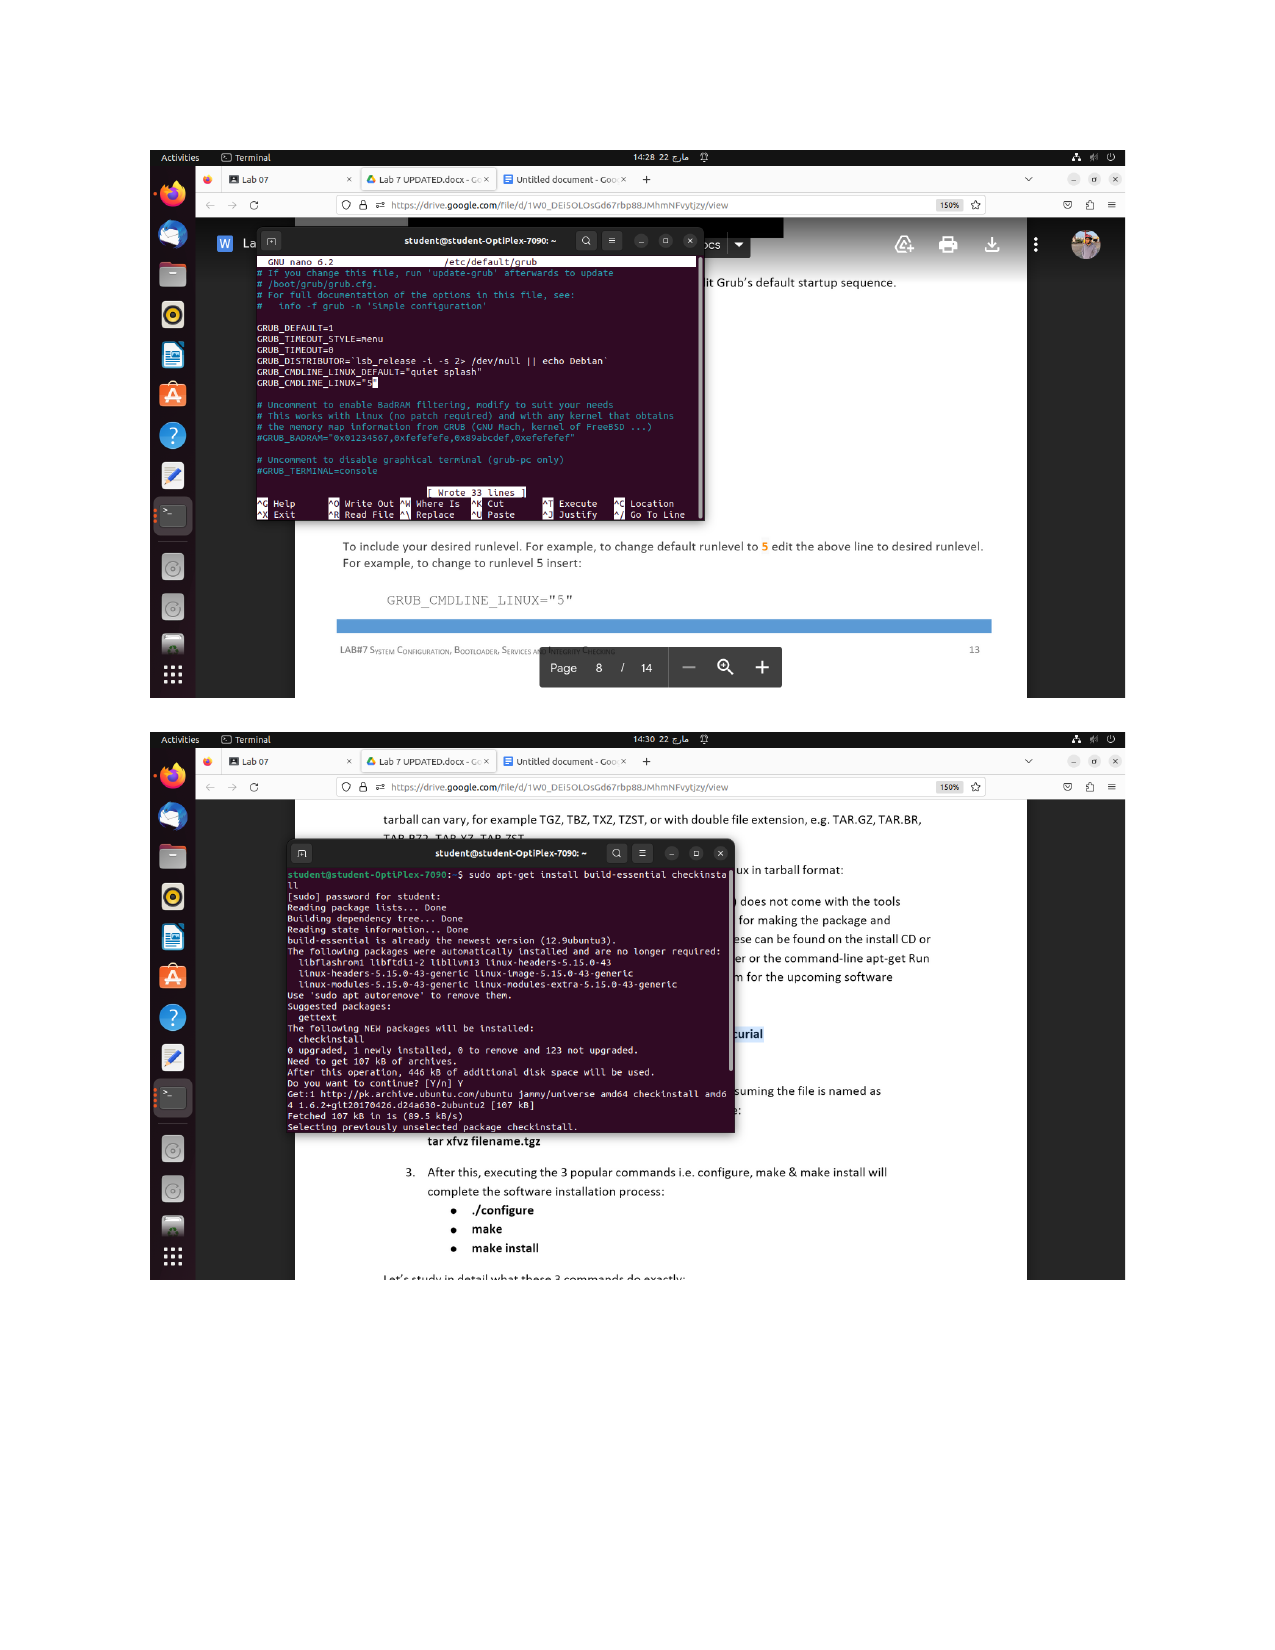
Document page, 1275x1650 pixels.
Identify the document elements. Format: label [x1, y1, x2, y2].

picture [150, 150, 1125, 698]
picture [150, 732, 1125, 1280]
